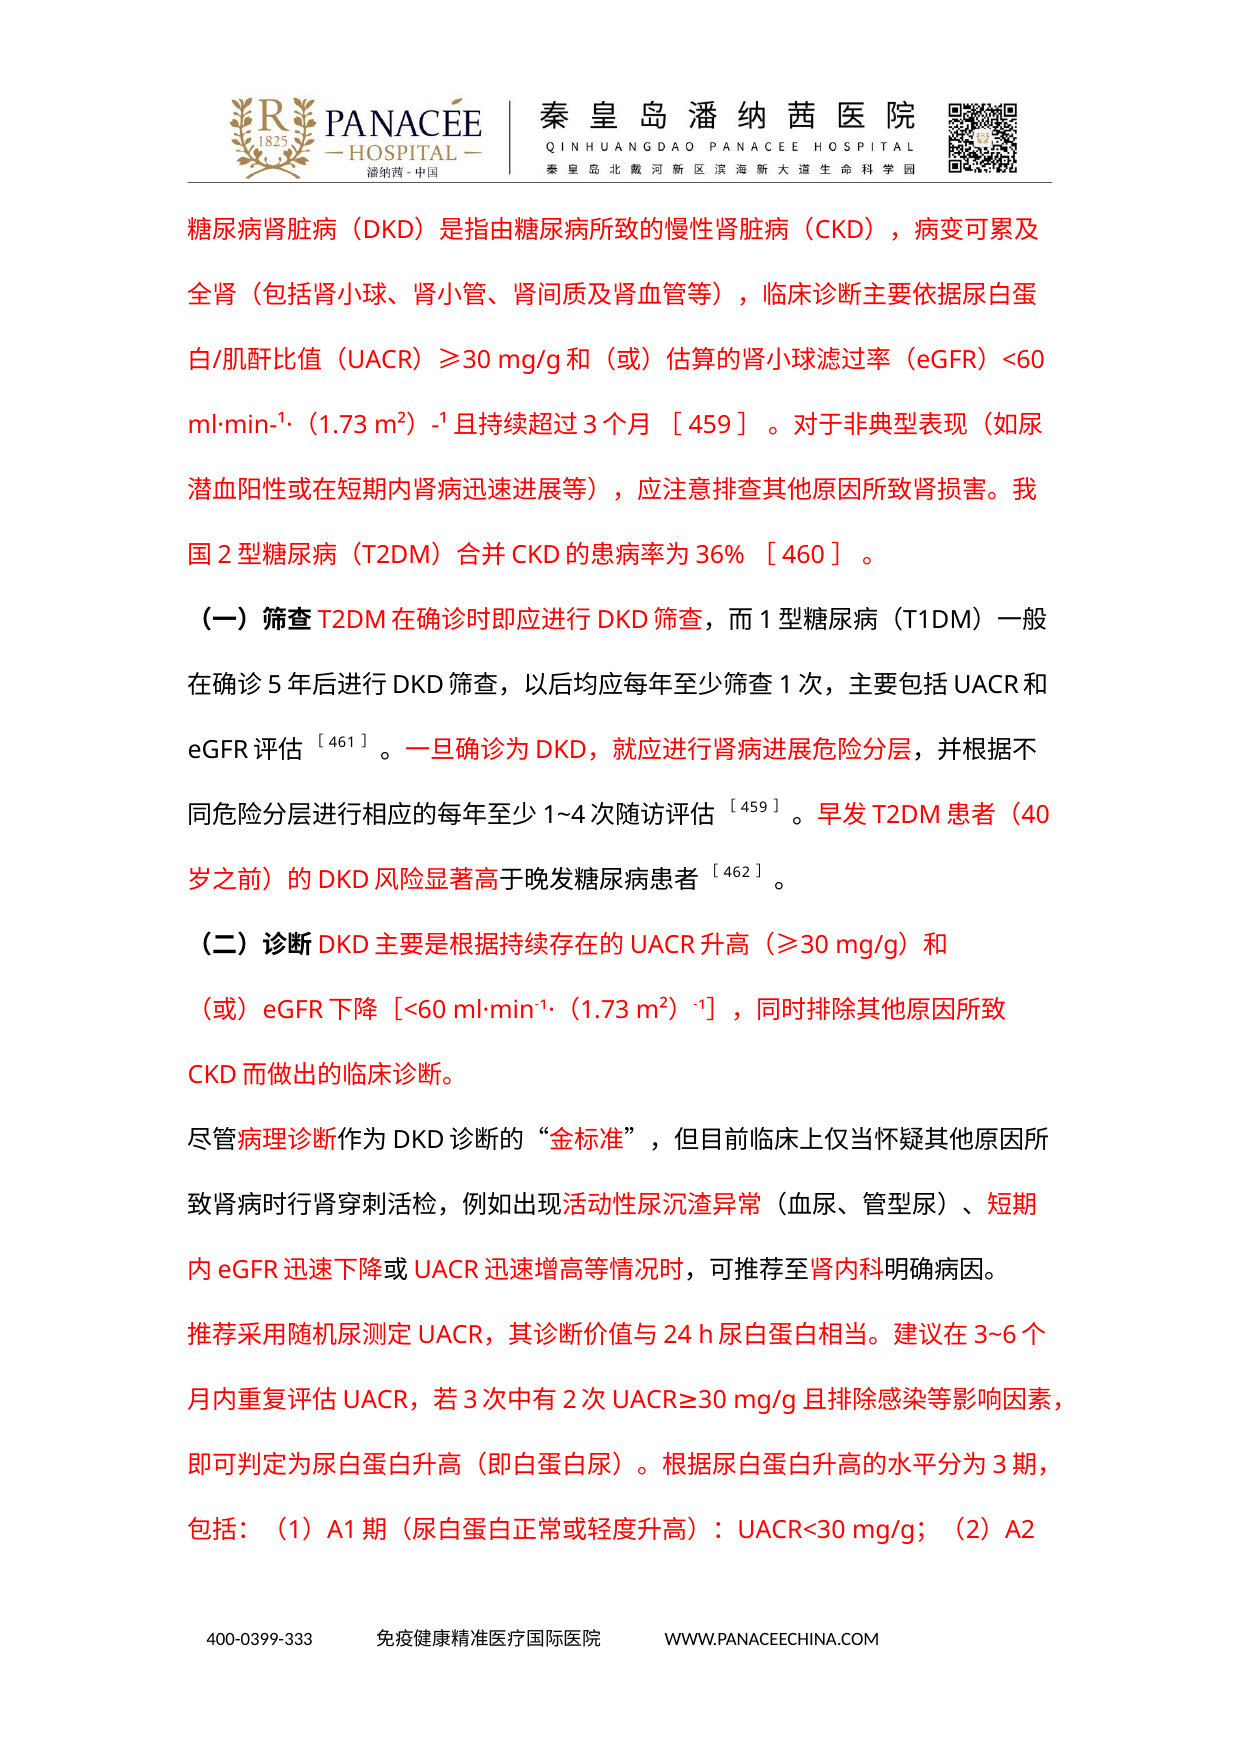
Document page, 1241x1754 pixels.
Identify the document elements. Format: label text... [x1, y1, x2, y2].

picture [187, 90, 1053, 183]
